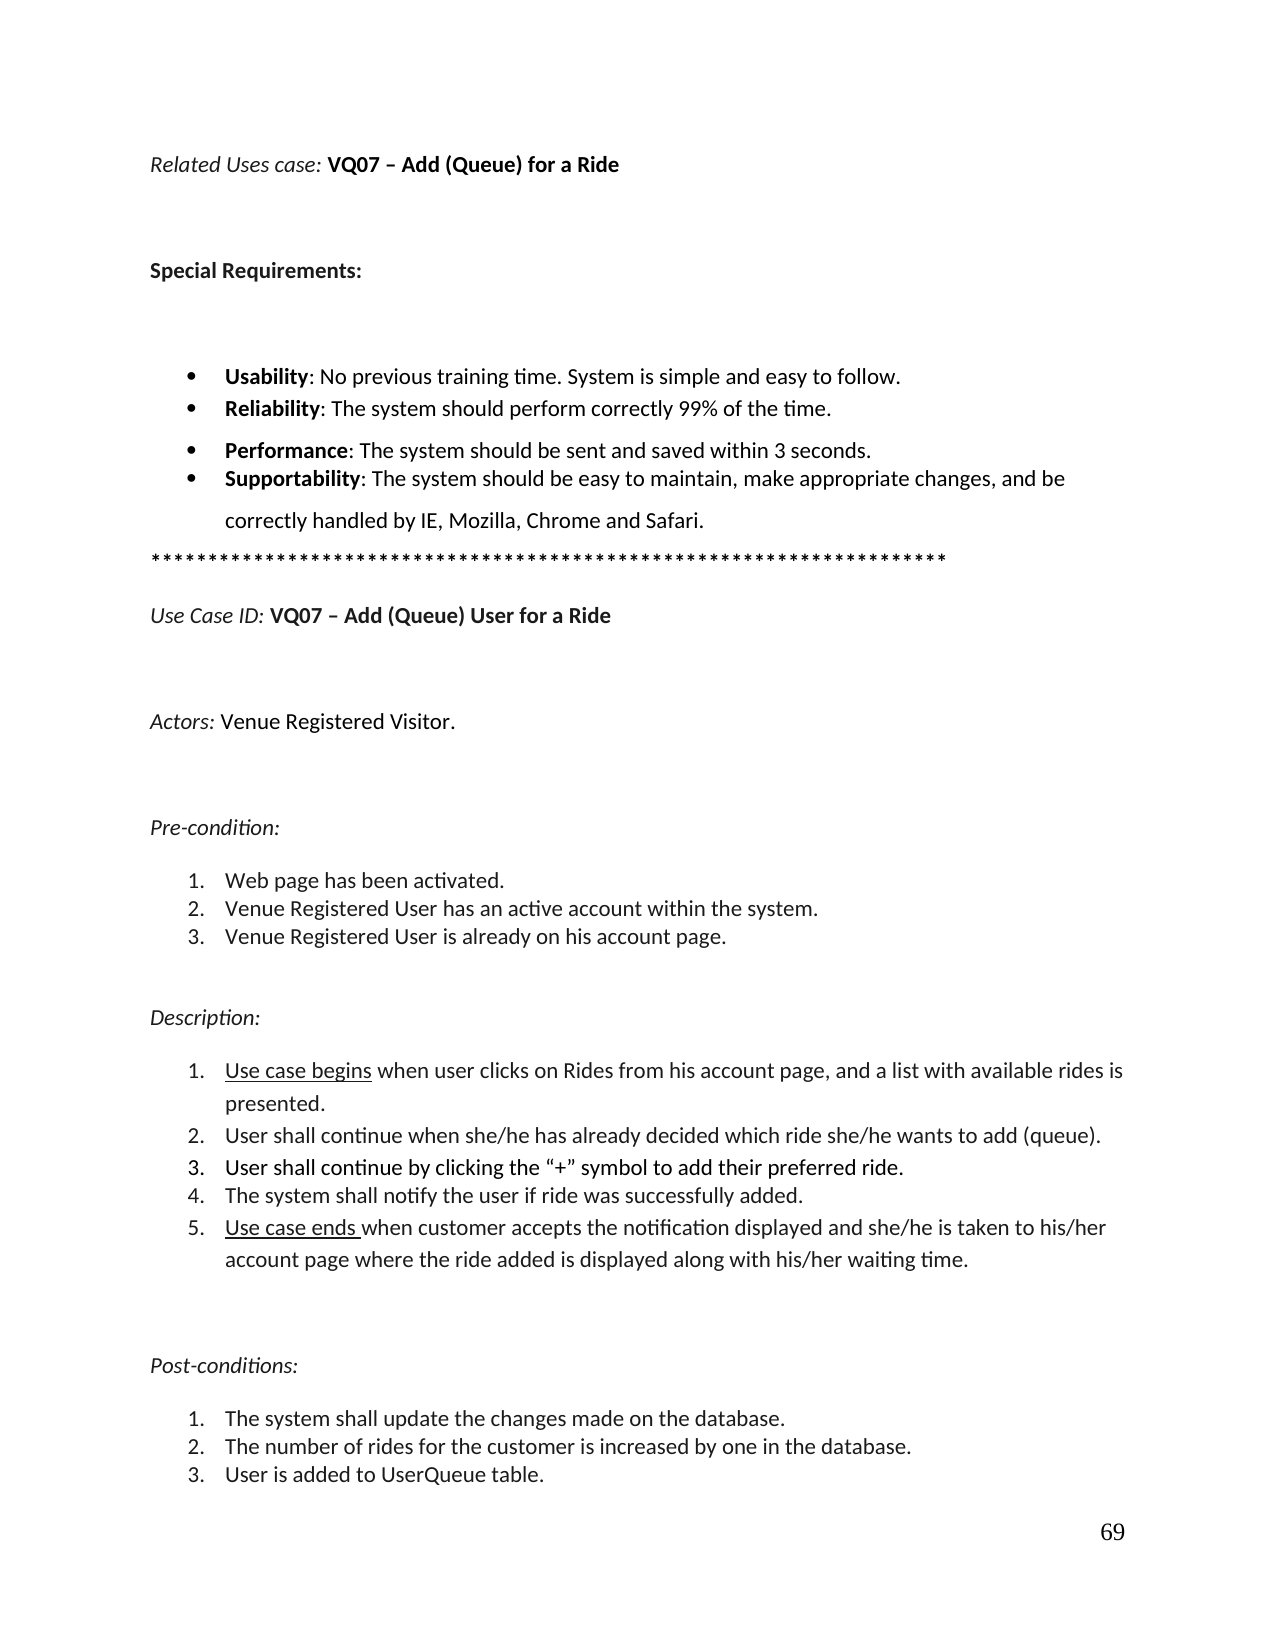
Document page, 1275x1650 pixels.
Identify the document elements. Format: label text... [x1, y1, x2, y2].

list User is added to UserQueue table. [187, 1461, 1125, 1488]
list Venue Registered User is already on his account page. [187, 922, 1125, 950]
text Use Case ID: VQ07 – Add (Queue) User for a Ride [150, 601, 1125, 629]
list The system shall notify the user if ride was successfully added. [187, 1181, 1125, 1209]
list Performance: The system should be sent and saved within 3 seconds. [187, 436, 1125, 464]
text Actors: Venue Registered Visitor. [150, 707, 1125, 735]
list Supportability: The system should be easy to maintain, make appropriate changes, and be correctly handled by IE, Mozilla, Chrome and Safari. [187, 464, 1125, 534]
list Web page has been activated. [187, 866, 1125, 894]
list Usability: No previous training time. System is simple and easy to follow. [187, 362, 1125, 390]
list User shall continue when she/he has already decided which ride she/he wants to add (queue). [187, 1121, 1125, 1149]
text Pre-condition: [150, 813, 1125, 841]
text Special Requirements: [150, 256, 1125, 284]
list The number of rides for the customer is increased by one in the database. [187, 1432, 1125, 1461]
list Use case begins when user clicks on Rides from his account page, and a list with available rides is presented. [187, 1056, 1125, 1117]
text Post-conditions: [150, 1351, 1125, 1379]
list Reliability: The system should perform correctly 99% of the time. [187, 394, 1125, 422]
list Venue Registered User has an active account within the system. [187, 894, 1125, 922]
list Use case ends when customer accepts the notification displayed and she/he is taken to his/her account page where the ride added is displayed along with his/her waiting time. [187, 1213, 1125, 1273]
list User shall continue by clicking the “+” symbol to add their preferred ride. [187, 1153, 1125, 1181]
text Related Uses case: VQ07 – Add (Queue) for a Ride [150, 150, 1125, 178]
list The system shall update the changes made on the database. [187, 1404, 1125, 1432]
text Description: [150, 1003, 1125, 1031]
text ********************************************************************** [150, 548, 1125, 576]
